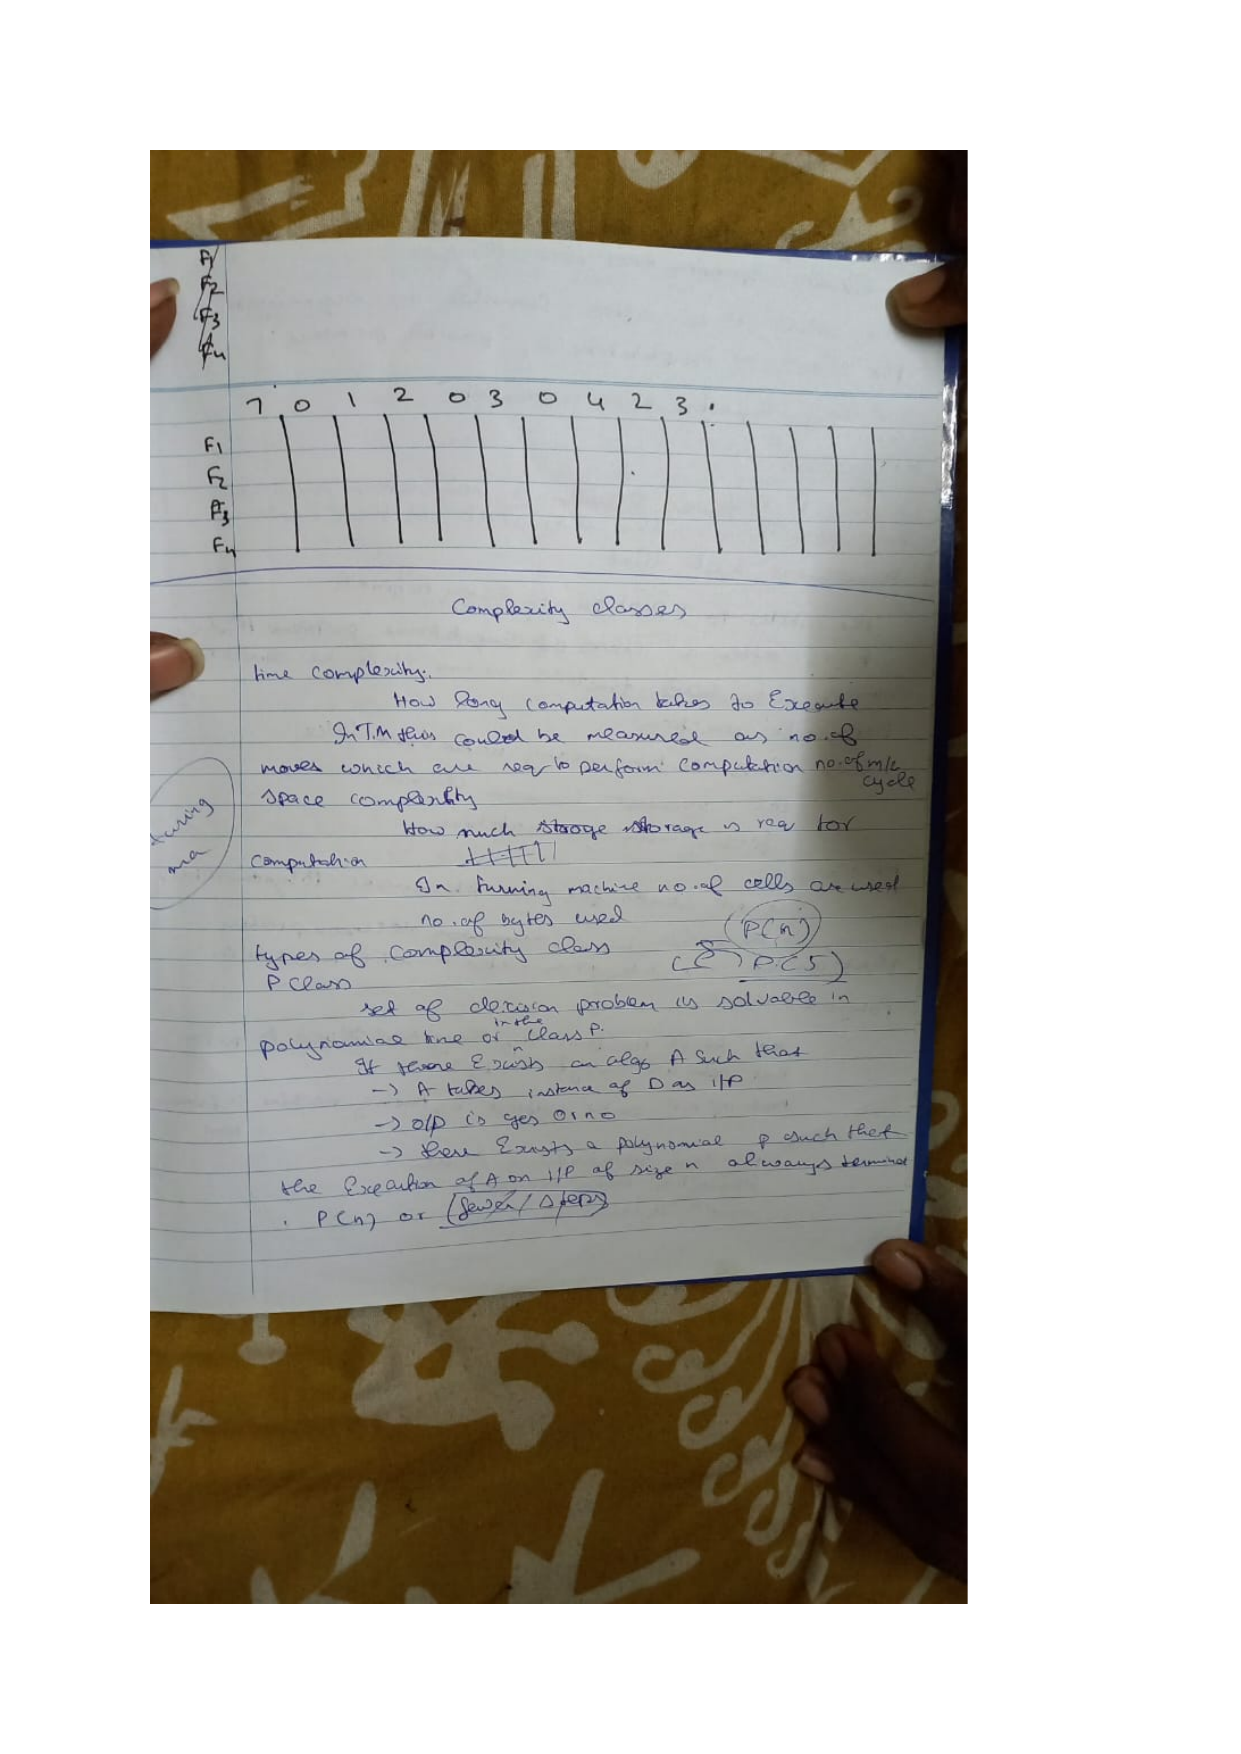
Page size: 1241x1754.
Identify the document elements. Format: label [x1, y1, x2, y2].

picture [150, 150, 968, 1604]
